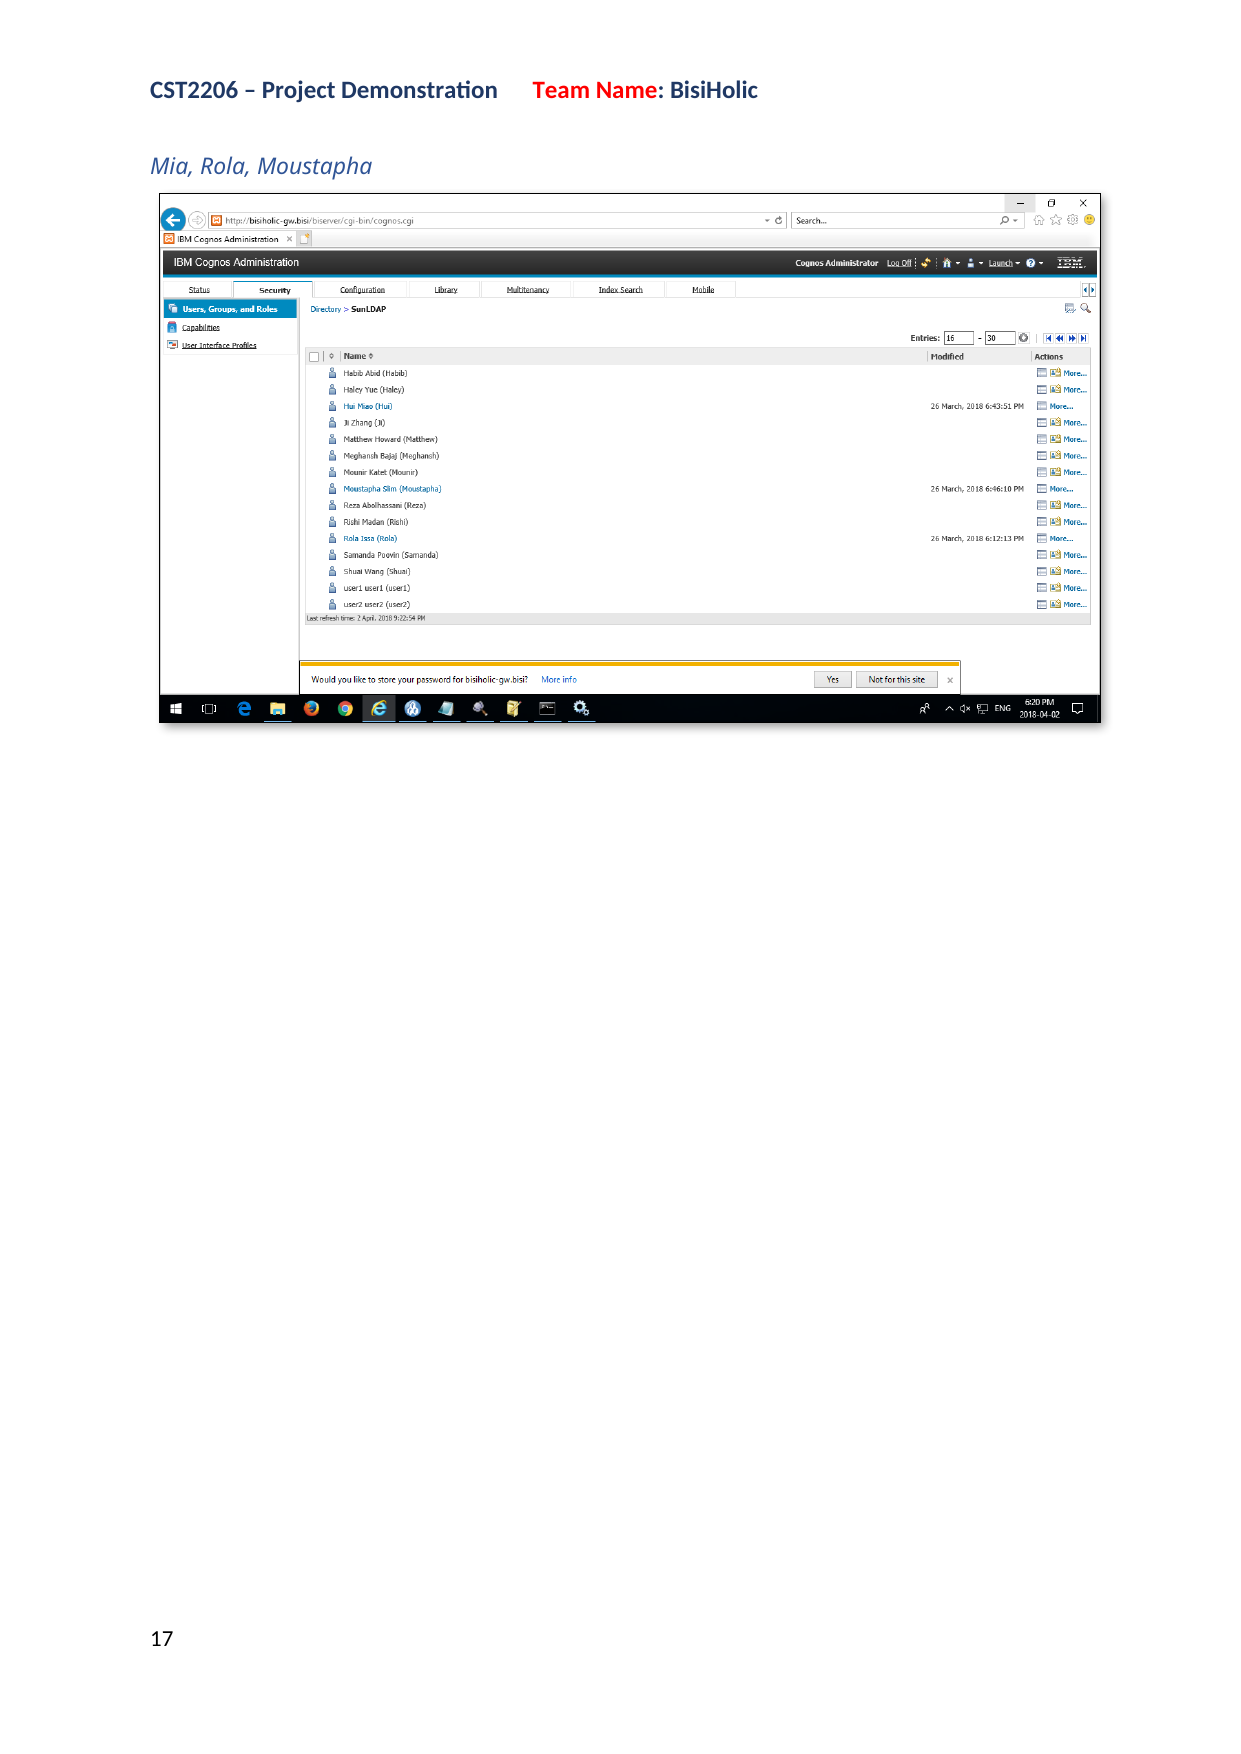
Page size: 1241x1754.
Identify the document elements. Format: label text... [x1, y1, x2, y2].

picture [160, 194, 1100, 722]
subtitle Mia, Rola, Moustapha [150, 150, 1090, 181]
